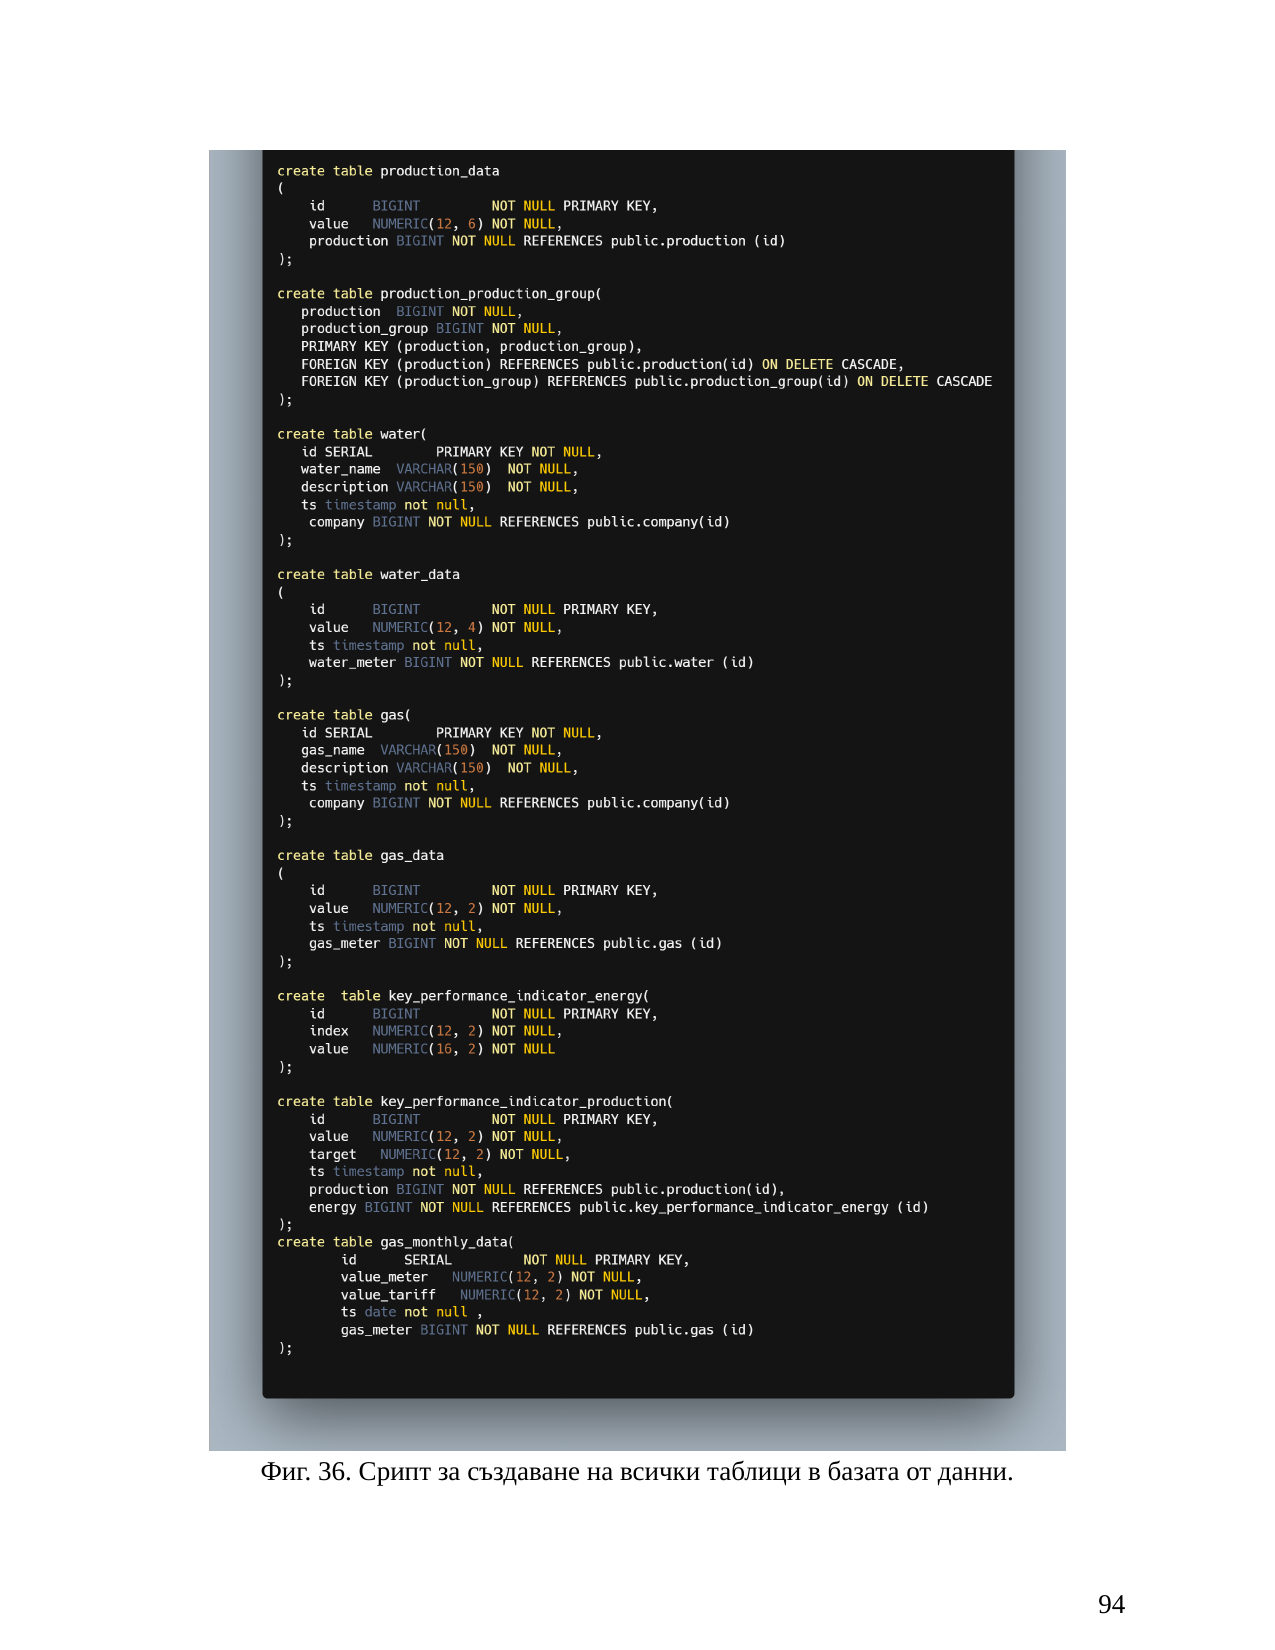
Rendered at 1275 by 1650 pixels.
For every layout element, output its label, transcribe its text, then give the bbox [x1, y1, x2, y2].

picture [209, 150, 1066, 1451]
